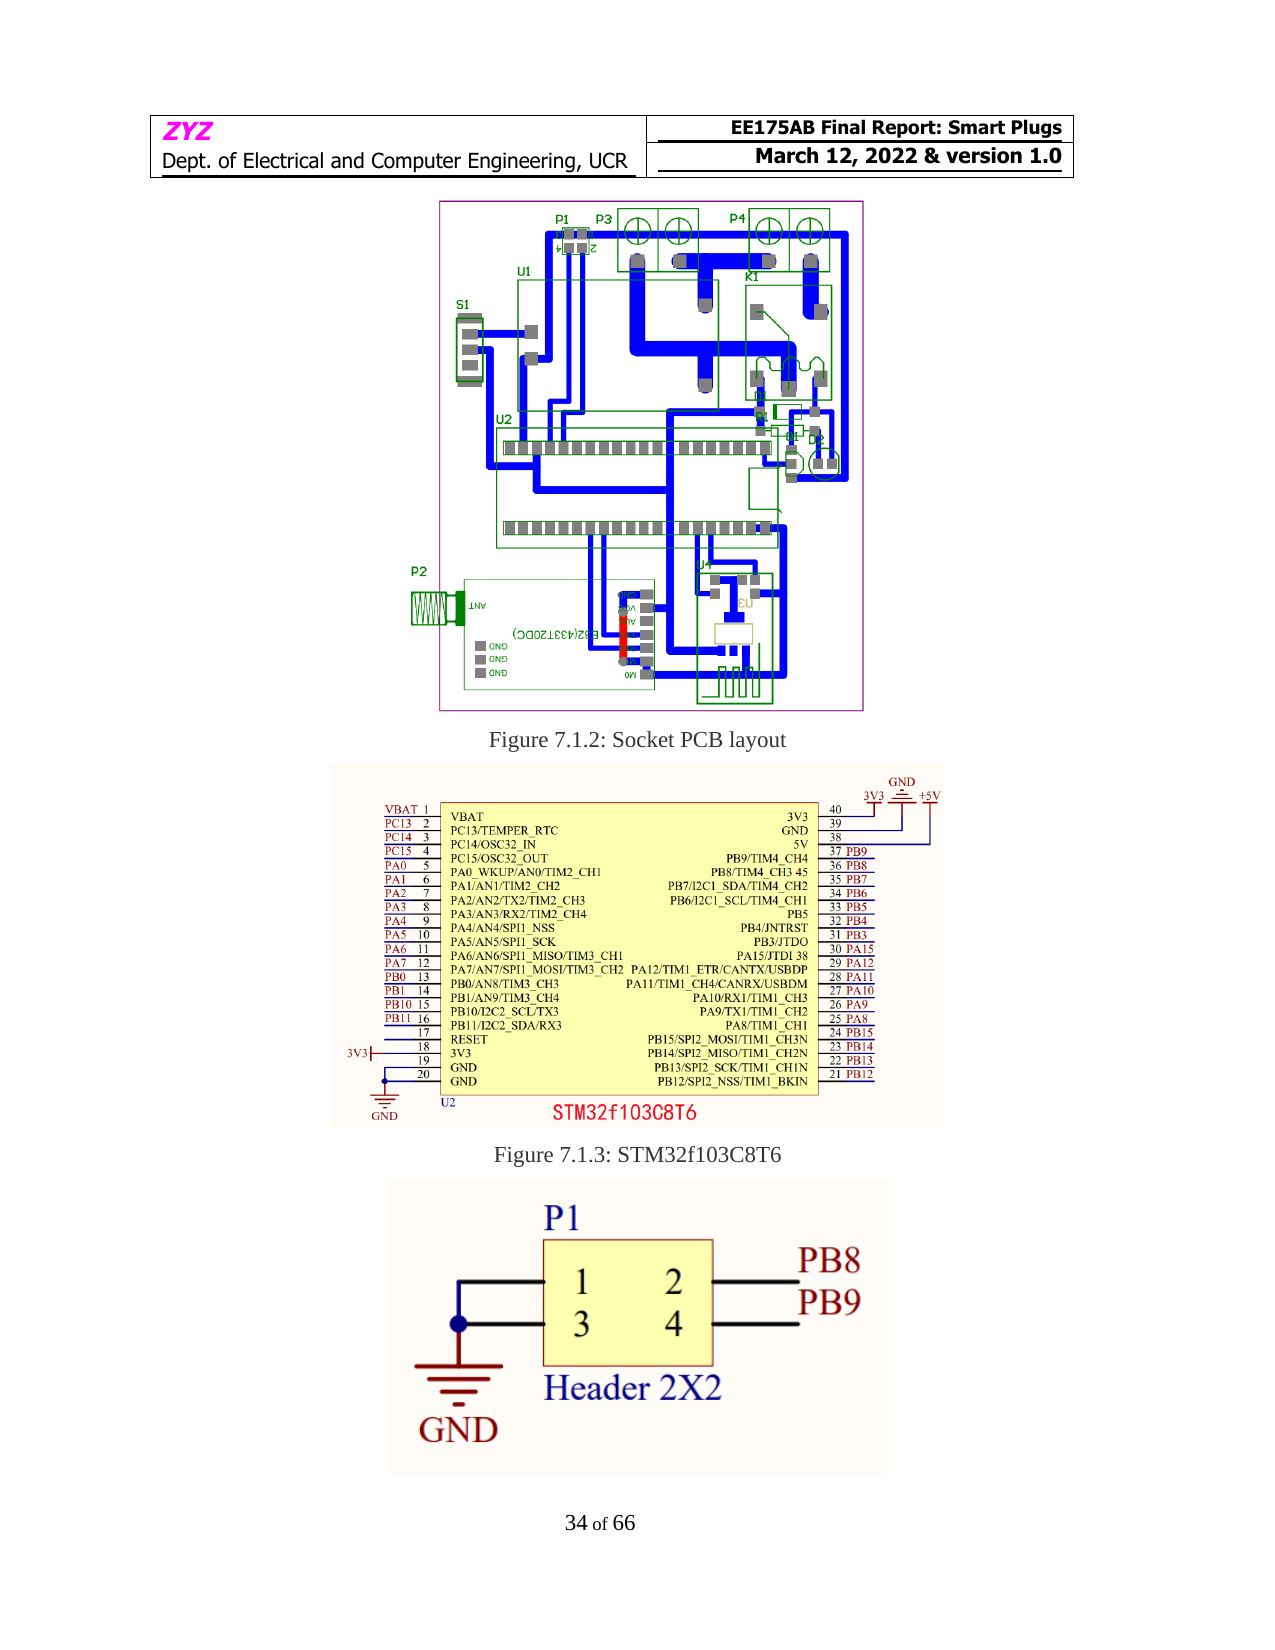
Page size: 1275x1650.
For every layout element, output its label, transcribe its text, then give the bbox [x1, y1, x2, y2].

picture [395, 199, 880, 714]
text Figure 7.1.2: Socket PCB layout [150, 726, 1125, 752]
text Figure 7.1.3: STM32f103C8T6 [150, 1141, 1125, 1167]
picture [387, 1179, 888, 1474]
picture [329, 764, 946, 1129]
